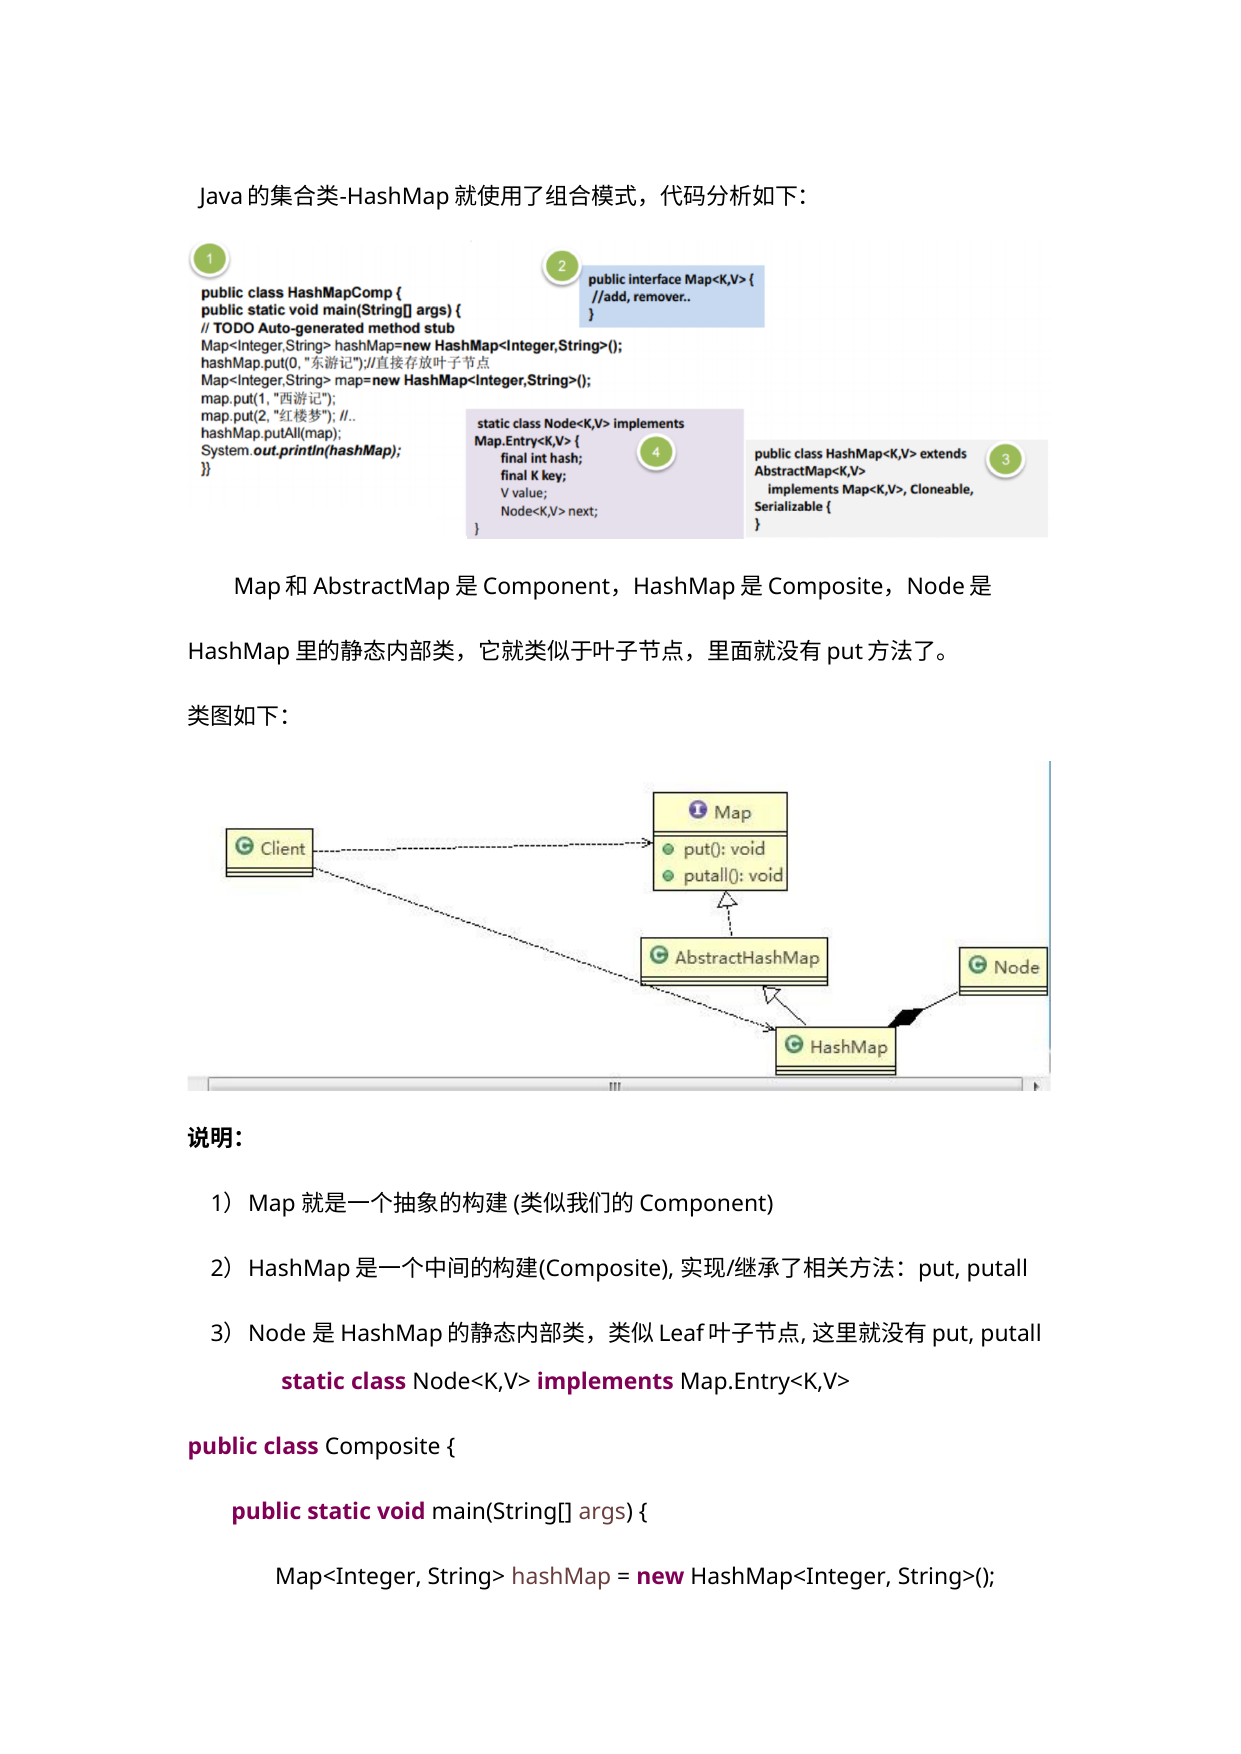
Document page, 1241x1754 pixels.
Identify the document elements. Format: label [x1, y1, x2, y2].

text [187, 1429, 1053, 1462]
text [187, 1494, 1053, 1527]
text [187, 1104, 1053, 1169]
picture [187, 240, 1053, 539]
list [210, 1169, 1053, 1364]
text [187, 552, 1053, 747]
picture [187, 761, 1051, 1091]
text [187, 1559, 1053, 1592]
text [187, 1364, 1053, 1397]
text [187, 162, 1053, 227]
